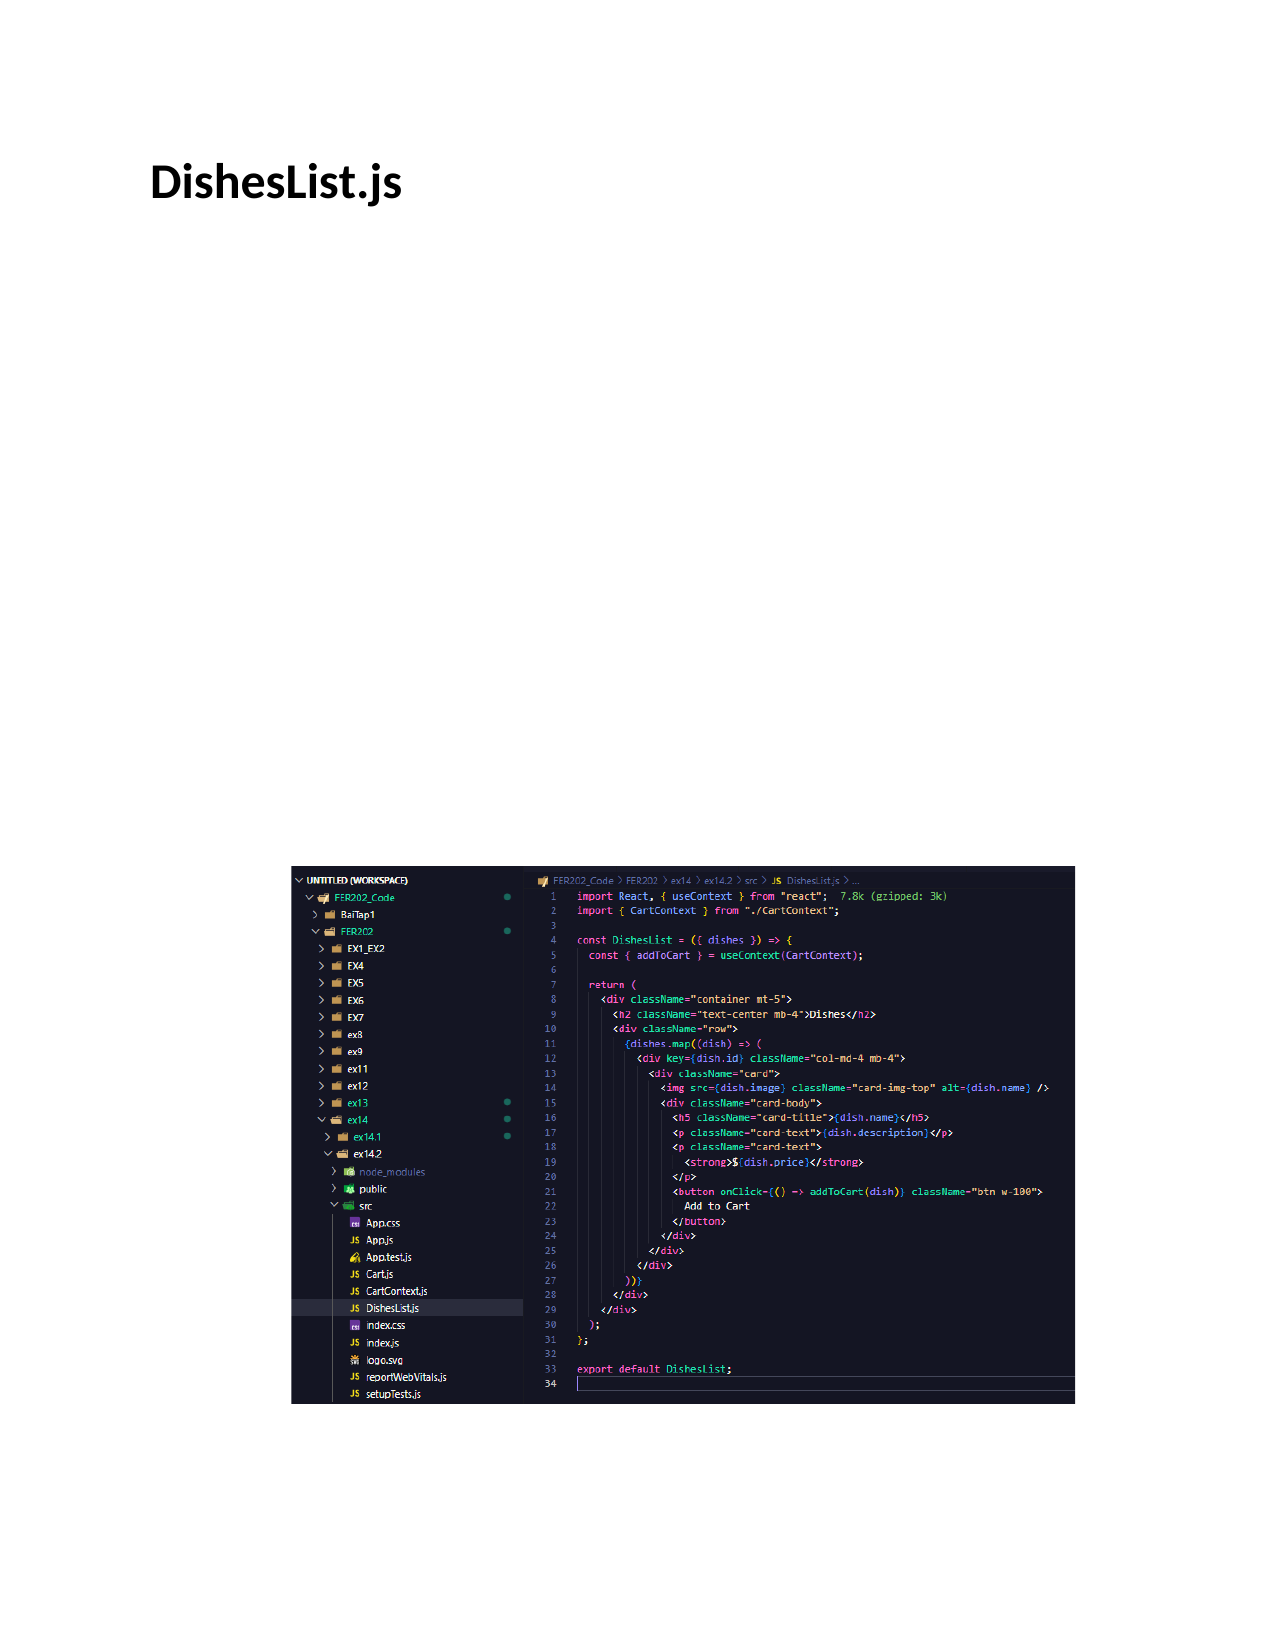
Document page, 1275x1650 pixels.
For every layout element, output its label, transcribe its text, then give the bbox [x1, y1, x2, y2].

picture [291, 866, 1076, 1404]
text DishesList.js [150, 150, 1125, 211]
